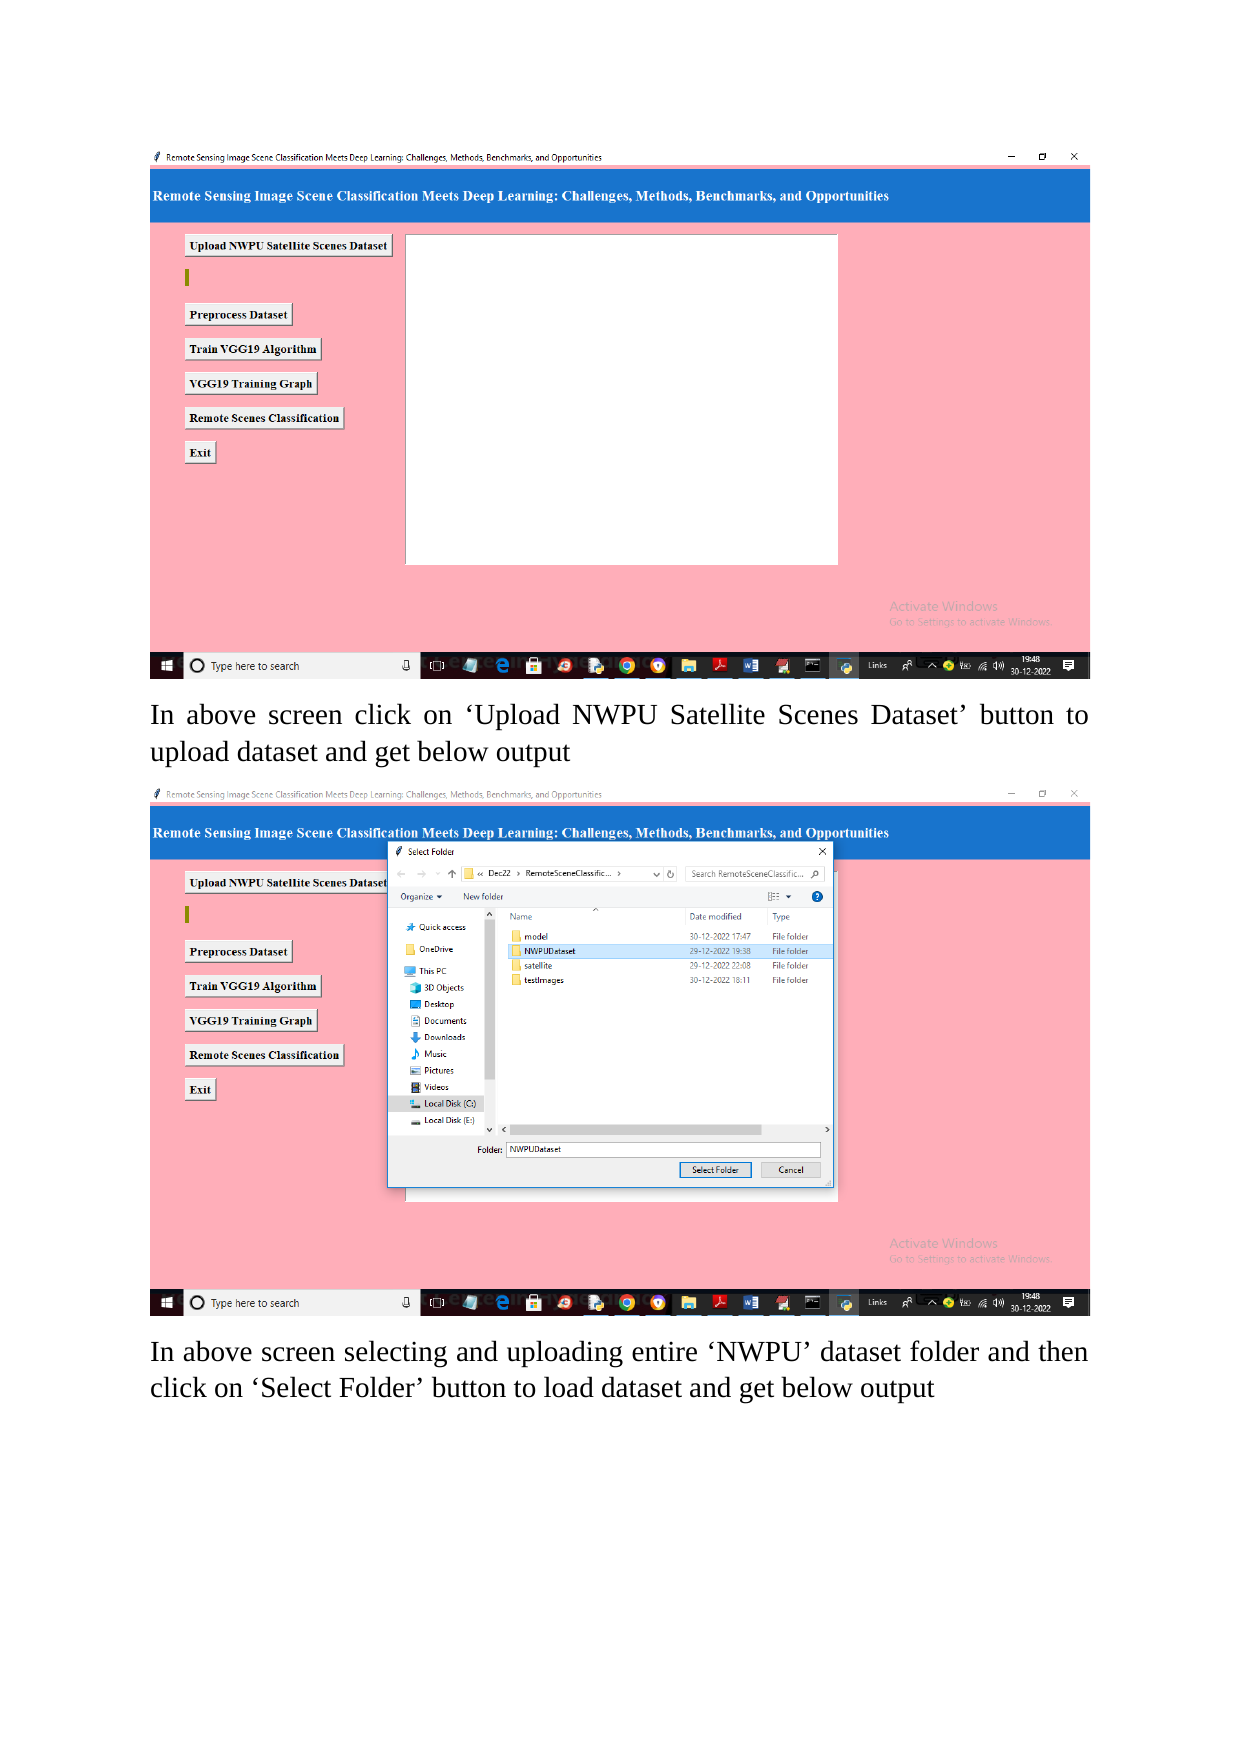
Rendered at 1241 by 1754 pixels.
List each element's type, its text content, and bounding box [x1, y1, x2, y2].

text In above screen click on ‘Upload NWPU Satellite Scenes Dataset’ button to upload dataset and get below output [150, 697, 1090, 767]
text In above screen selecting and uploading entire ‘NWPU’ dataset folder and then click on ‘Select Folder’ button to load dataset and get below output [150, 1334, 1090, 1404]
picture [150, 786, 1091, 1316]
picture [150, 150, 1091, 679]
